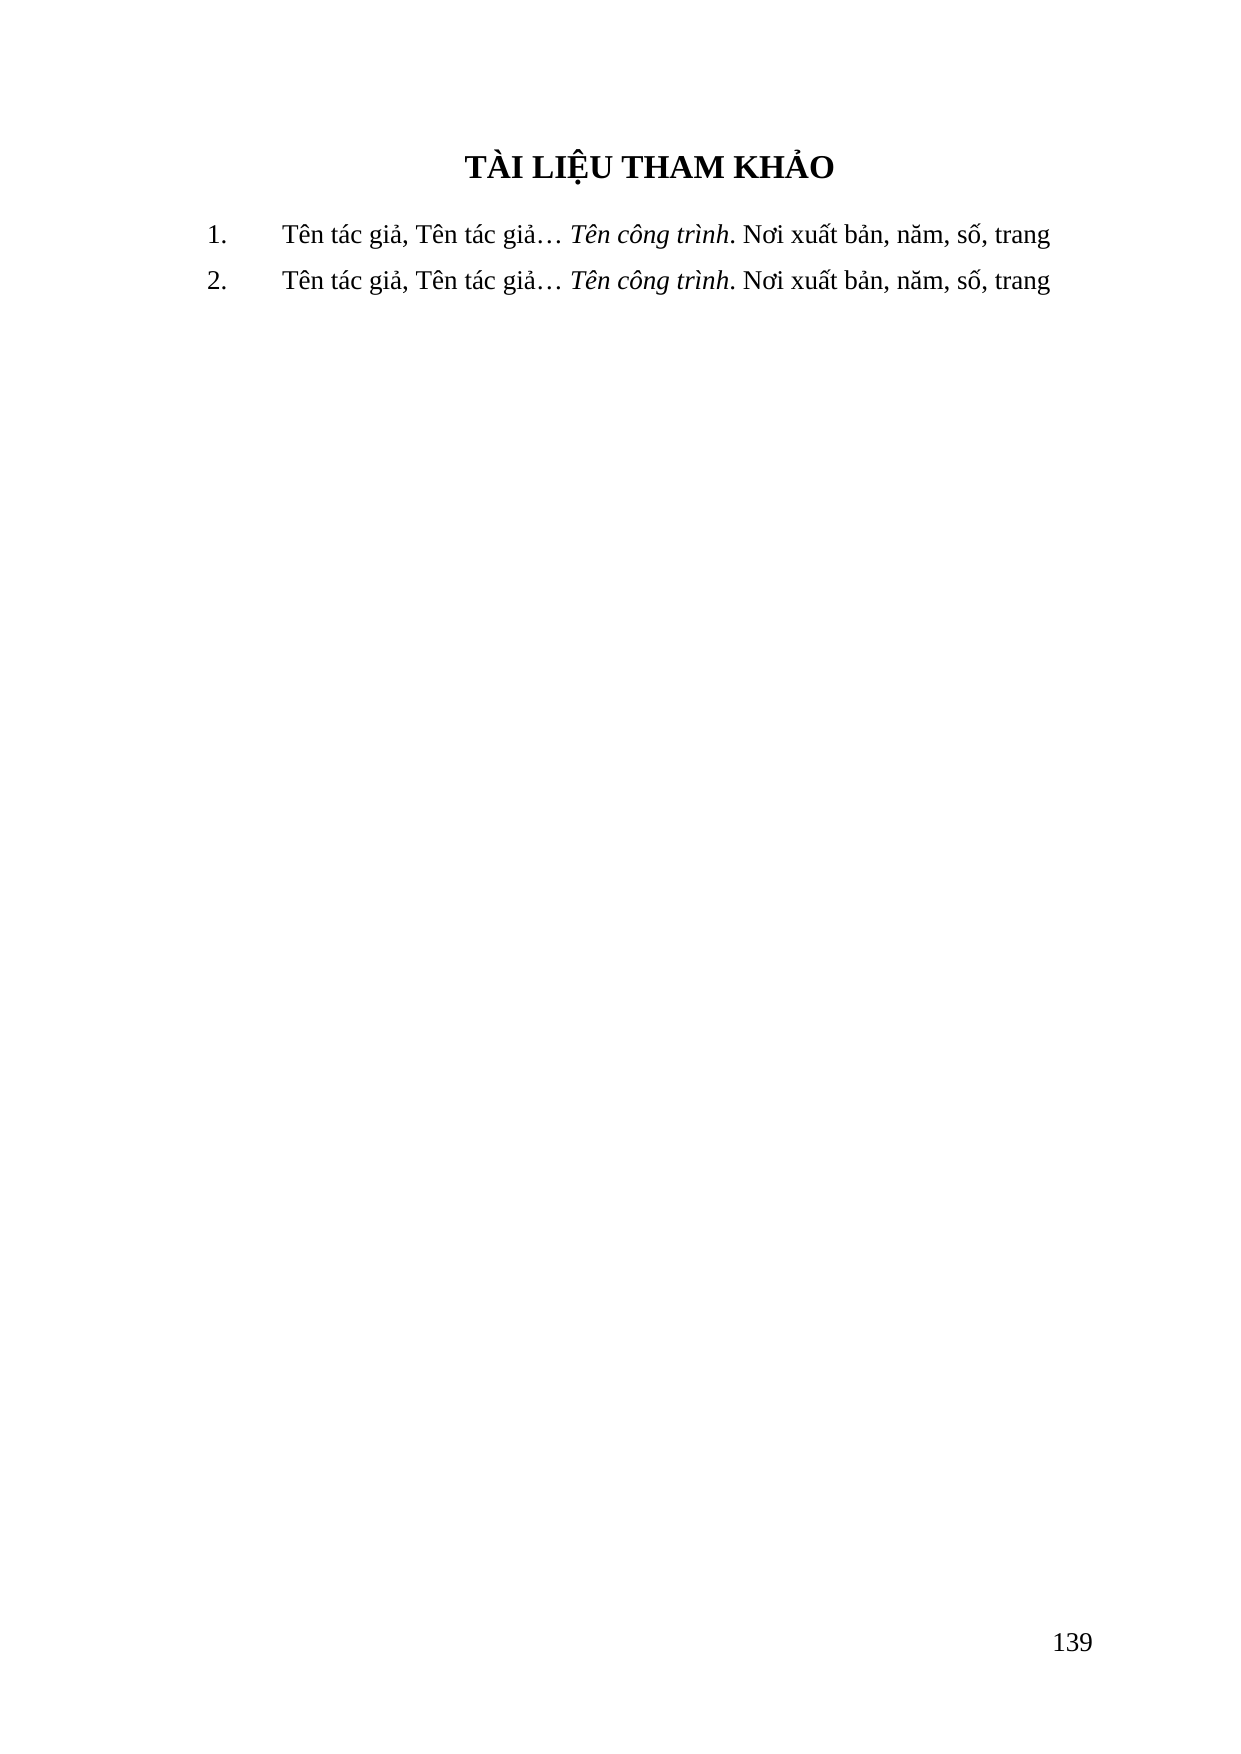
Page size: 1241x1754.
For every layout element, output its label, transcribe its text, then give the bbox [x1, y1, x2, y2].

subtitle TÀI LIỆU THAM KHẢO [207, 148, 1092, 186]
text 1. Tên tác giả, Tên tác giả… Tên công trình. Nơi xuất bản, năm, số, trang [207, 218, 1092, 249]
text 2. Tên tác giả, Tên tác giả… Tên công trình. Nơi xuất bản, năm, số, trang [207, 264, 1092, 296]
